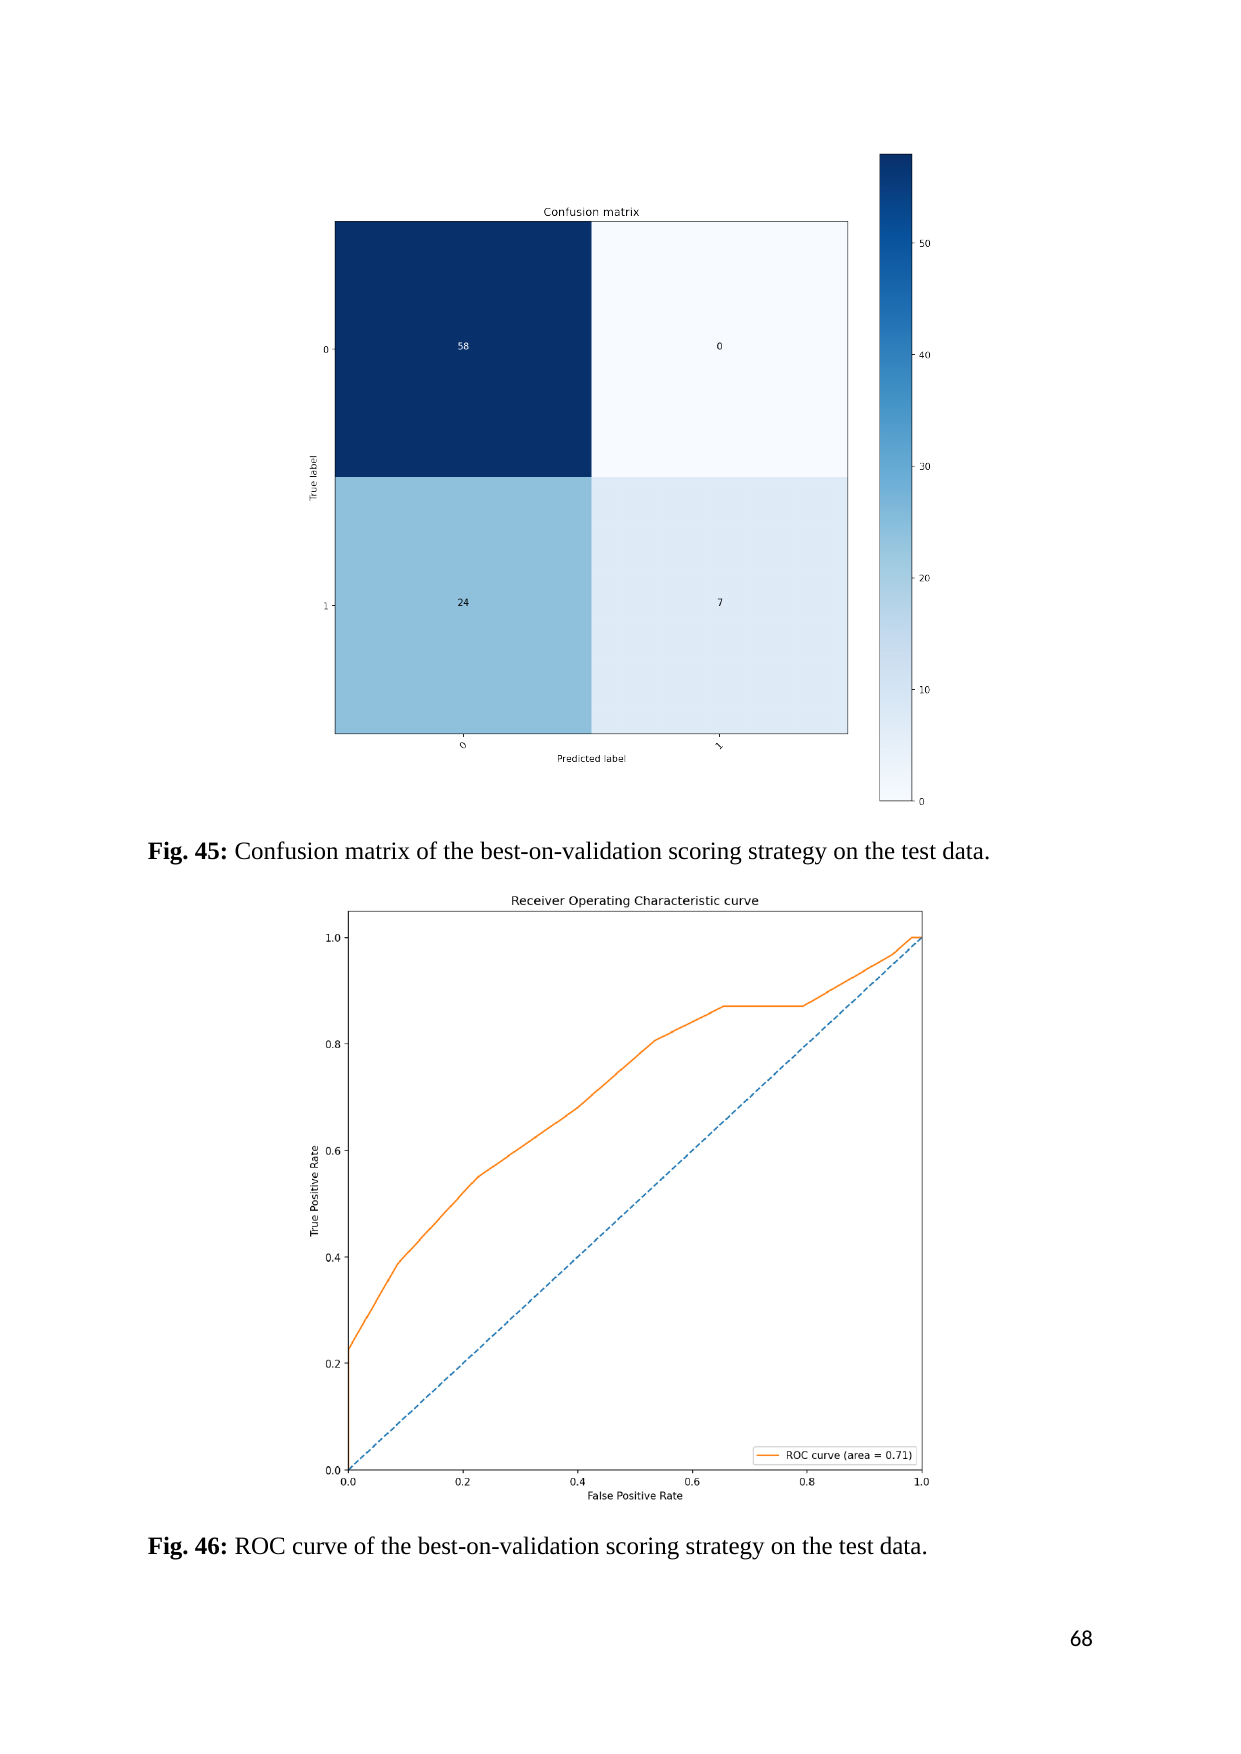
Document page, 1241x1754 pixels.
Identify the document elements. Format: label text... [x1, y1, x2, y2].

picture [303, 147, 937, 813]
text Fig. 46: ROC curve of the best-on-validation scoring strategy on the test data. [148, 1531, 1093, 1560]
picture [303, 888, 937, 1508]
text Fig. 45: Confusion matrix of the best-on-validation scoring strategy on the test data. [148, 836, 1093, 865]
